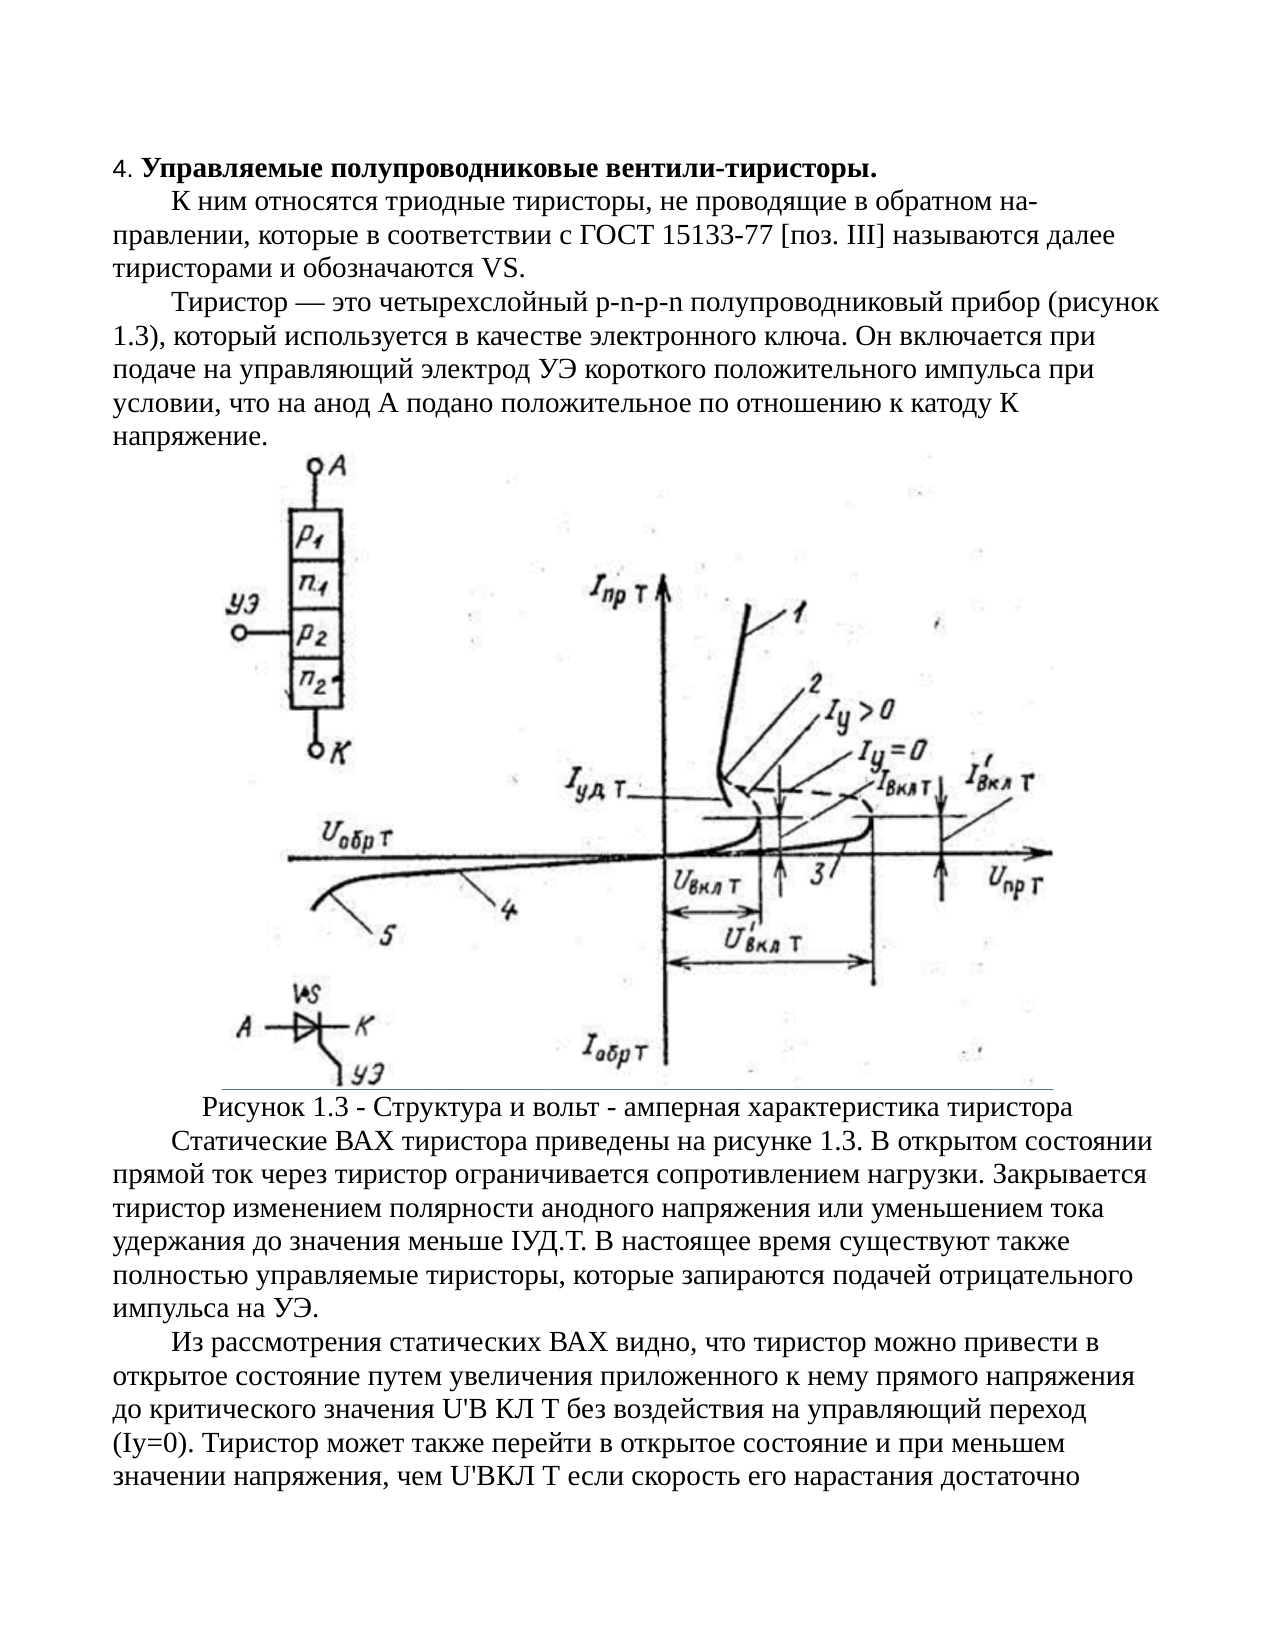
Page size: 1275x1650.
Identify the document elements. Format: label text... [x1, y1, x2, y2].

list Тиристор — это четырехслойный р-n-р-n полупроводниковый прибор (рисунок 1.3), который используется в качестве электронного ключа. Он включается при подаче на управляющий электрод УЭ короткого положительного импульса при условии, что на анод А подано положительное по отношению к катоду К напряжение. [112, 284, 1162, 452]
picture [221, 451, 1054, 1090]
text К ним относятся триодные тиристоры, не проводящие в обратном на-правлении, которые в соответствии с ГОСТ 15133-77 [поз. III] называются далее тиристорами и обозначаются VS. [112, 183, 1162, 284]
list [112, 1324, 1162, 1492]
text Рисунок 1.3 - Структура и вольт - амперная характеристика тиристора [112, 1089, 1162, 1123]
text удержания до значения меньше ІУД.Т. В настоящее время существуют также полностью управляемые тиристоры, которые запираются подачей отрицательного импульса на УЭ. [112, 1223, 1162, 1324]
text Статические ВАХ тиристора приведены на рисунке 1.3. В открытом состоянии прямой ток через тиристор ограничивается сопротивлением нагрузки. Закрывается тиристор изменением полярности анодного напряжения или уменьшением тока [112, 1123, 1162, 1223]
list Управляемые полупроводниковые вентили-тиристоры. [112, 150, 1162, 183]
